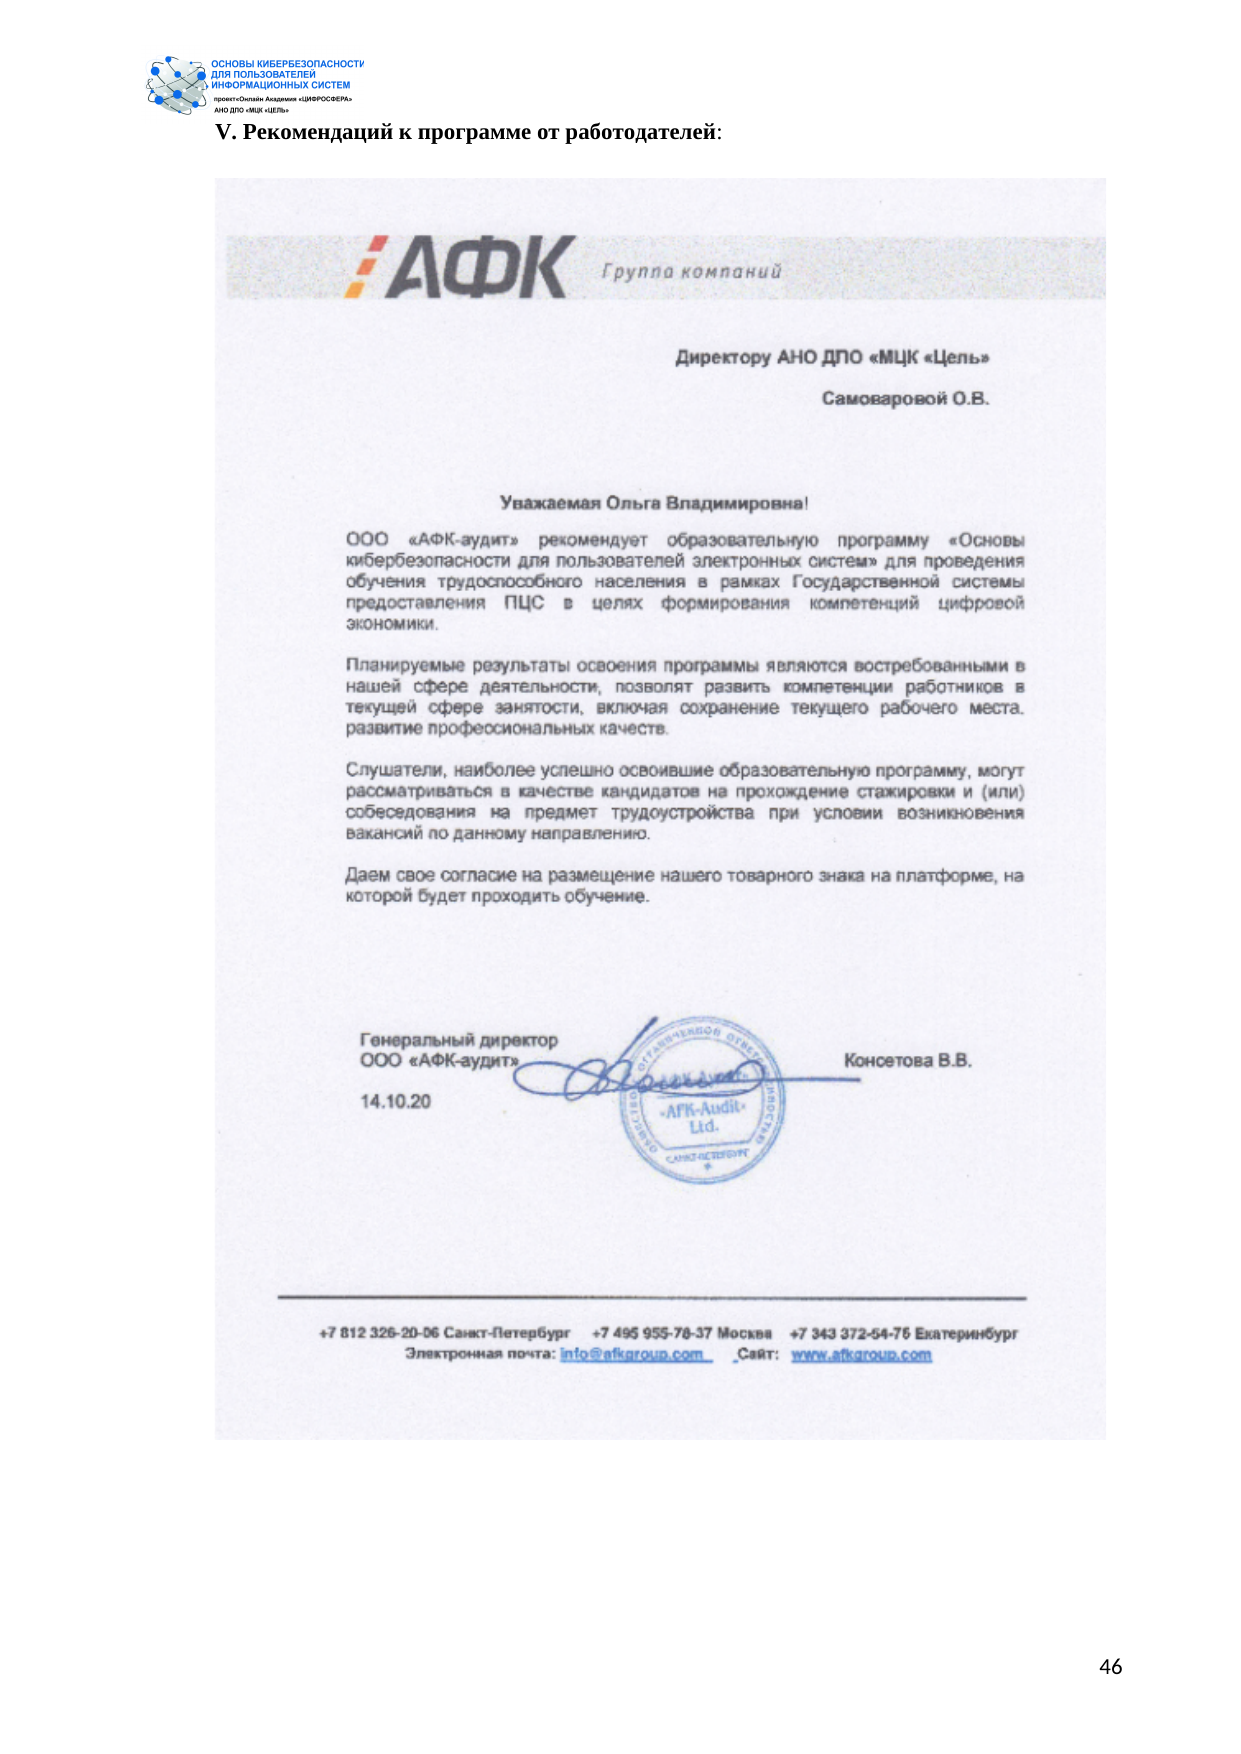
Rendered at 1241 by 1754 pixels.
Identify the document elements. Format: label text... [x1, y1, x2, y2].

picture [140, 45, 364, 124]
text V. Рекомендаций к программе от работодателей: [215, 118, 1078, 144]
